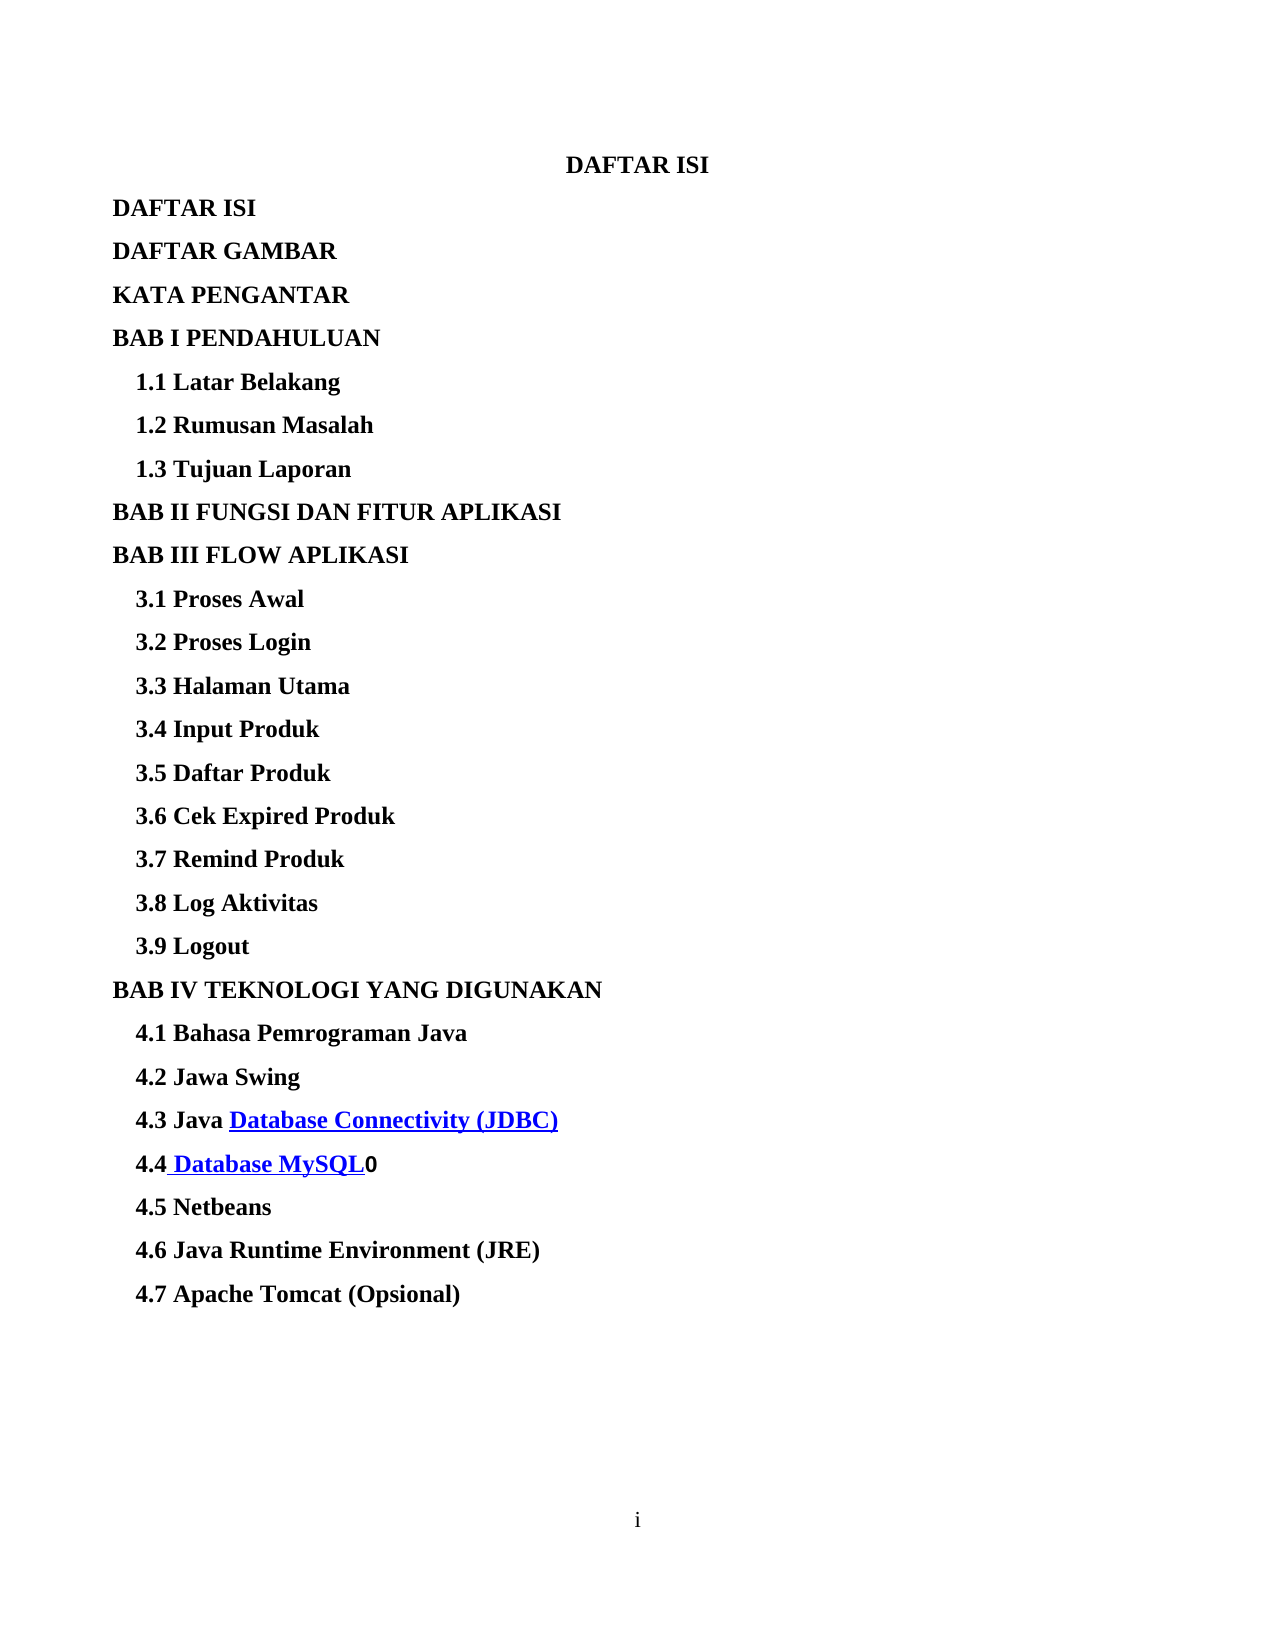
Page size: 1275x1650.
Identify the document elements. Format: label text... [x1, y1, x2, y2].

text 3.6 Cek Expired Produk 8 [135, 801, 1162, 830]
text BAB III FLOW APLIKASI 6 [112, 541, 1162, 569]
text BAB IV TEKNOLOGI YANG DIGUNAKAN 9 [112, 975, 1162, 1004]
text 4.2 Jawa Swing 9 [135, 1062, 1162, 1091]
text 3.8 Log Aktivitas 8 [135, 888, 1162, 917]
text 4.4 Database MySQL 10 [135, 1149, 1162, 1177]
text 4.6 Java Runtime Environment (JRE) 10 [135, 1236, 1162, 1264]
text BAB I PENDAHULUAN 1 [112, 323, 1162, 352]
text 3.5 Daftar Produk 7 [135, 758, 1162, 786]
text 3.2 Proses Login 7 [135, 627, 1162, 656]
text 1.1 Latar Belakang 1 [135, 367, 1162, 396]
text 3.3 Halaman Utama 7 [135, 671, 1162, 699]
text 1.3 Tujuan Laporan 2 [135, 454, 1162, 482]
text KATA PENGANTAR iv [112, 280, 1162, 309]
text 4.1 Bahasa Pemrograman Java 9 [135, 1018, 1162, 1047]
text DAFTAR ISI i [112, 193, 1162, 222]
text 3.1 Proses Awal 7 [135, 584, 1162, 613]
text 4.5 Netbeans 10 [135, 1192, 1162, 1221]
text 3.4 Input Produk 7 [135, 714, 1162, 743]
text BAB II FUNGSI DAN FITUR APLIKASI 3 [112, 497, 1162, 526]
text 3.9 Logout 8 [135, 931, 1162, 960]
text DAFTAR GAMBAR iii [112, 236, 1162, 265]
text 4.3 Java Database Connectivity (JDBC) 9 [135, 1105, 1162, 1134]
text 3.7 Remind Produk 8 [135, 844, 1162, 873]
text 4.7 Apache Tomcat (Opsional) 11 [135, 1279, 1162, 1308]
subtitle DAFTAR ISI [221, 150, 1054, 179]
text 1.2 Rumusan Masalah 2 [135, 410, 1162, 439]
